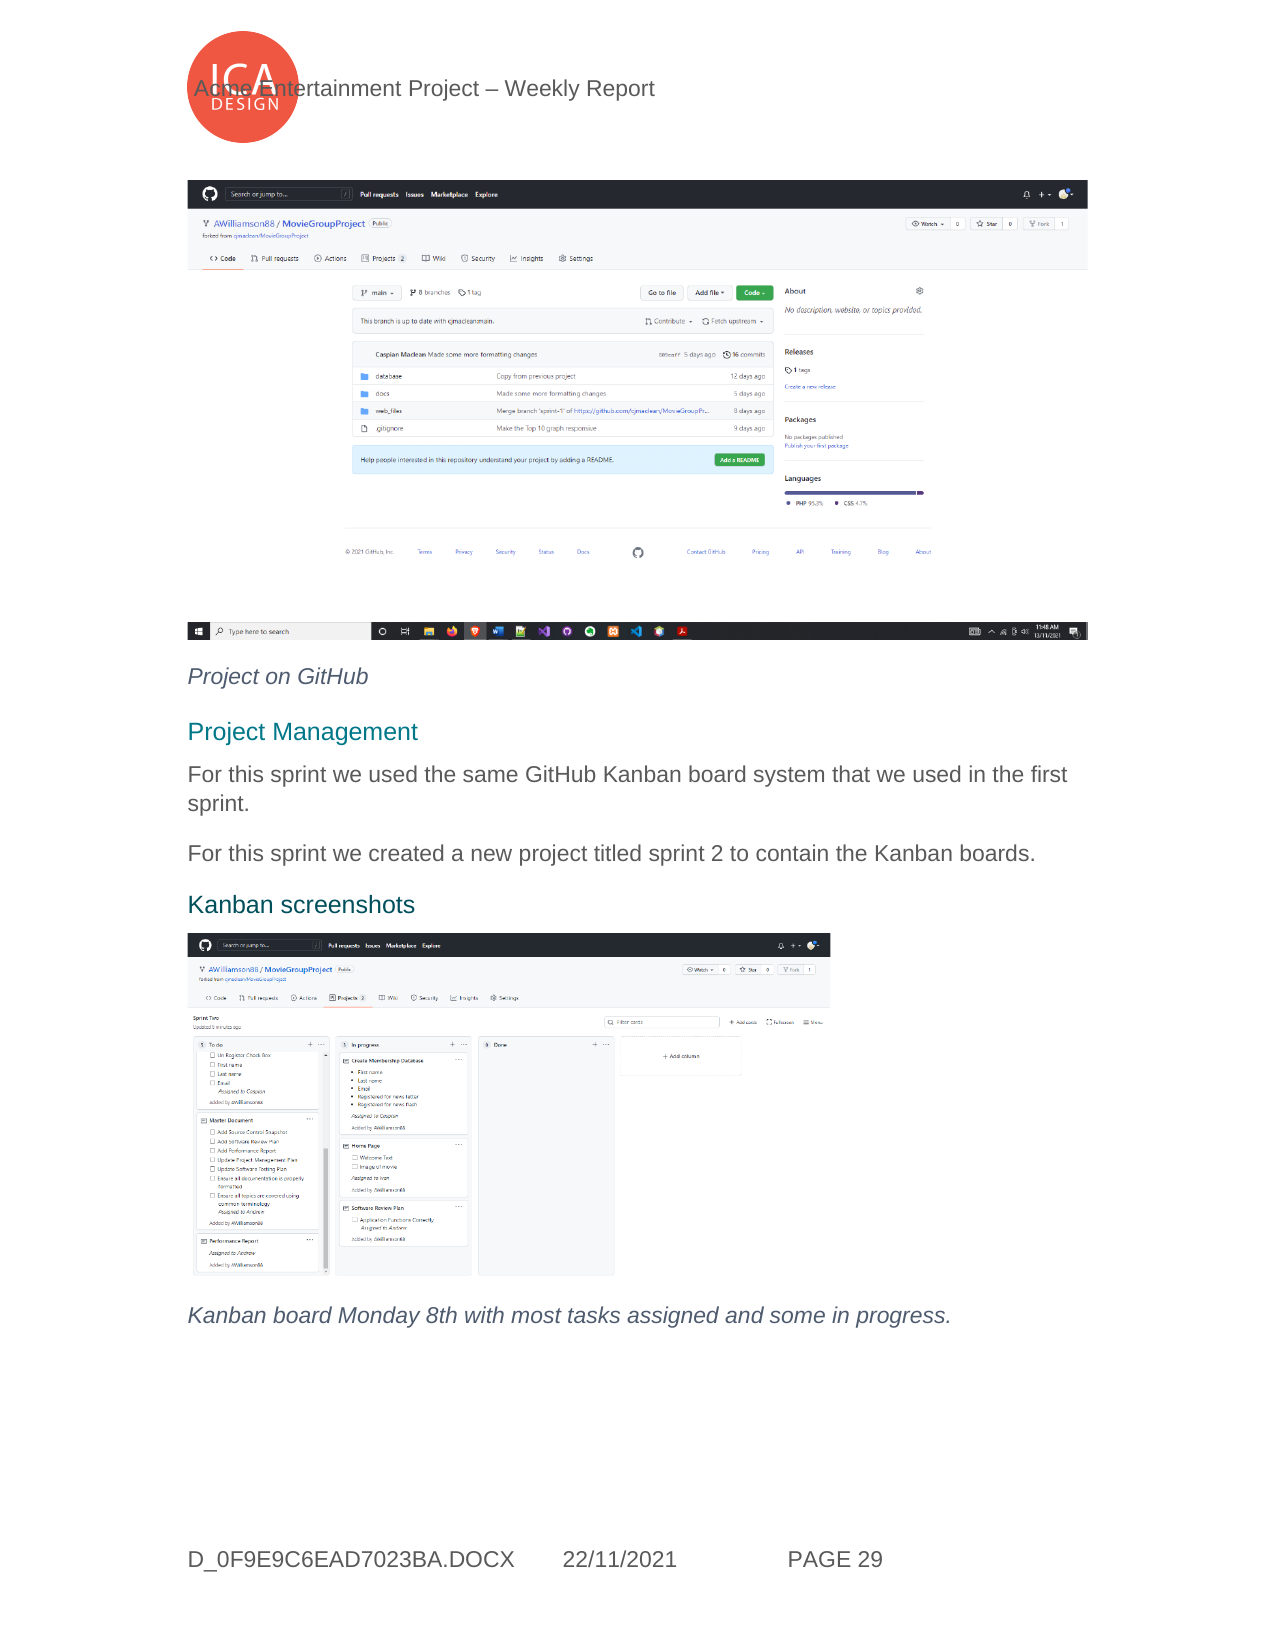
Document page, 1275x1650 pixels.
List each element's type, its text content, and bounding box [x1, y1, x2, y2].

subtitle Project Management [187, 717, 1087, 746]
picture [187, 31, 299, 143]
picture [187, 180, 1088, 640]
text For this sprint we used the same GitHub Kanban board system that we used in the first sprint. [187, 761, 1087, 816]
picture [187, 933, 831, 1279]
subtitle Kanban screenshots [187, 889, 1087, 918]
text Project on GitHub [187, 663, 1087, 689]
text For this sprint we created a new project titled sprint 2 to contain the Kanban boards. [187, 840, 1087, 866]
text Kanban board Monday 8th with most tasks assigned and some in progress. [187, 1302, 1087, 1329]
